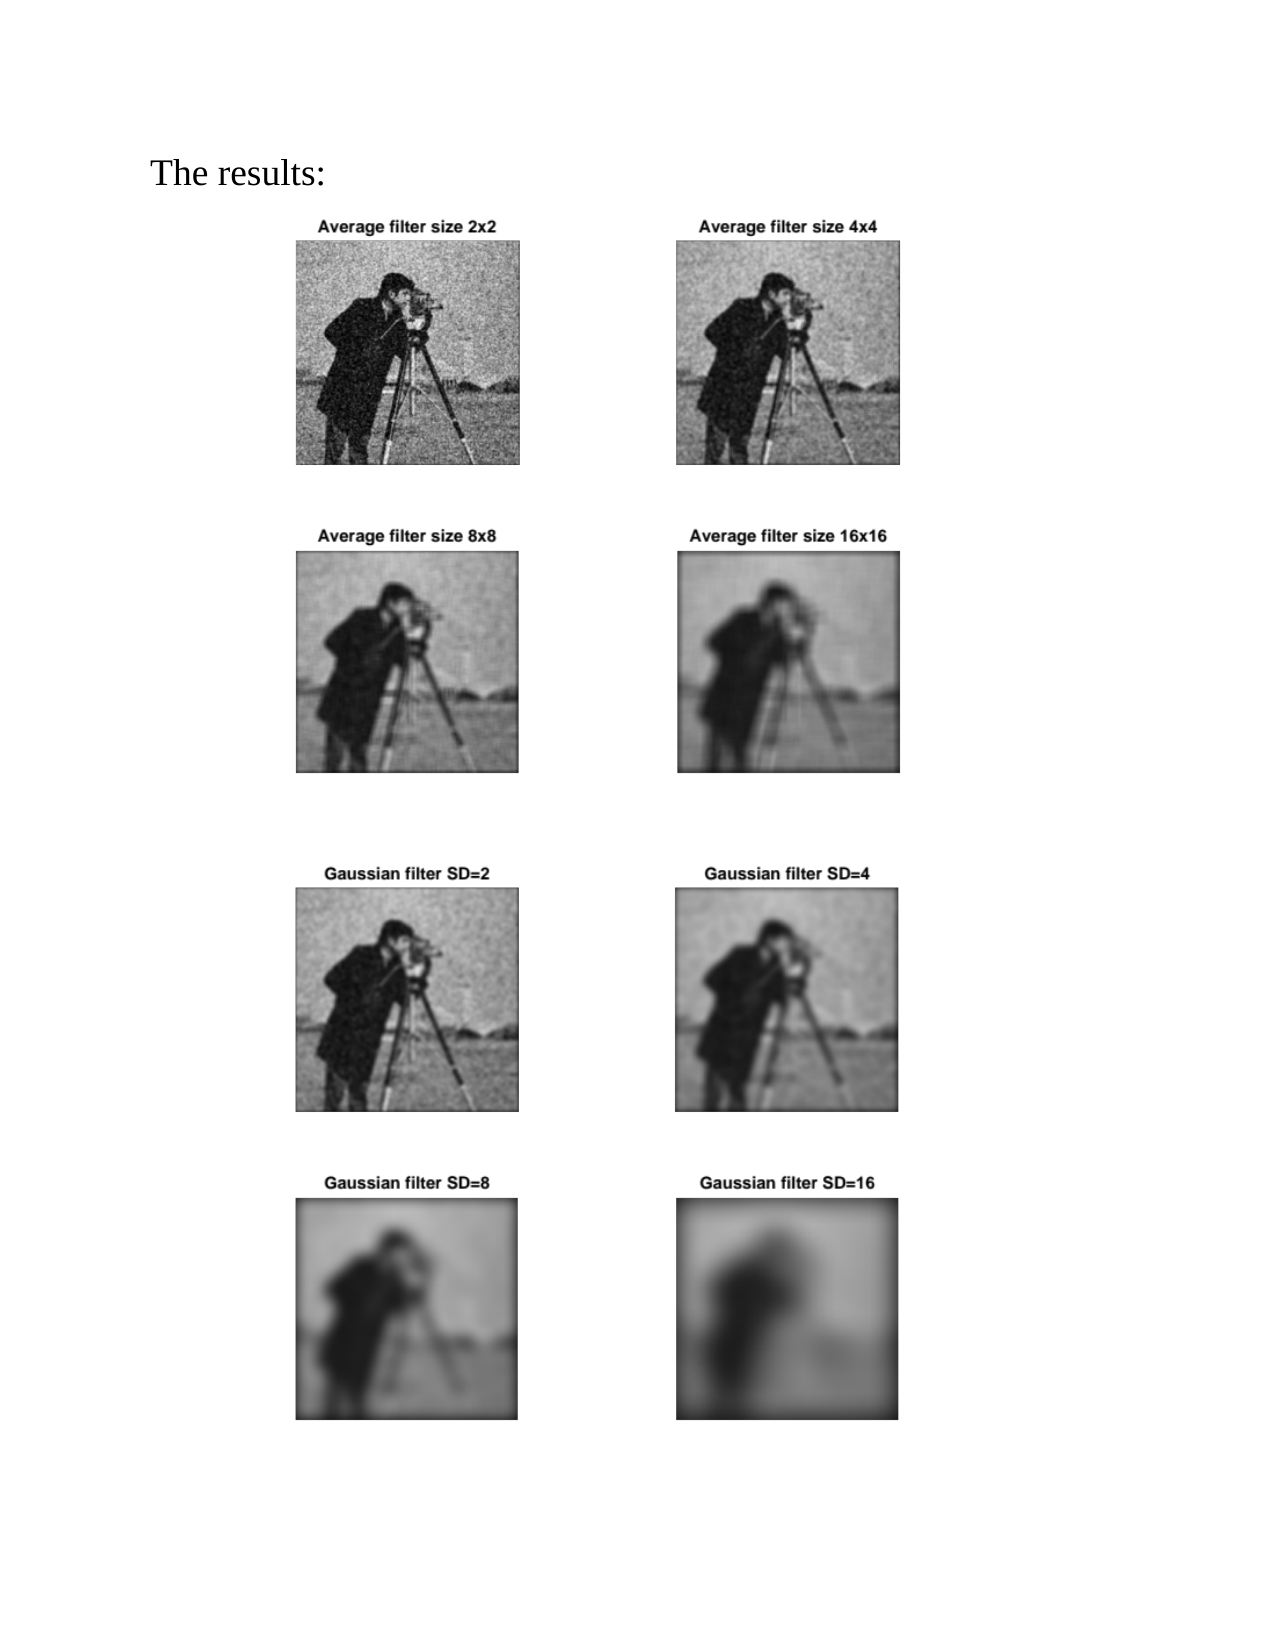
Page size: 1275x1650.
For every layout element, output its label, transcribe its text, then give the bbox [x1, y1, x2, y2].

text The results: [150, 150, 1125, 193]
